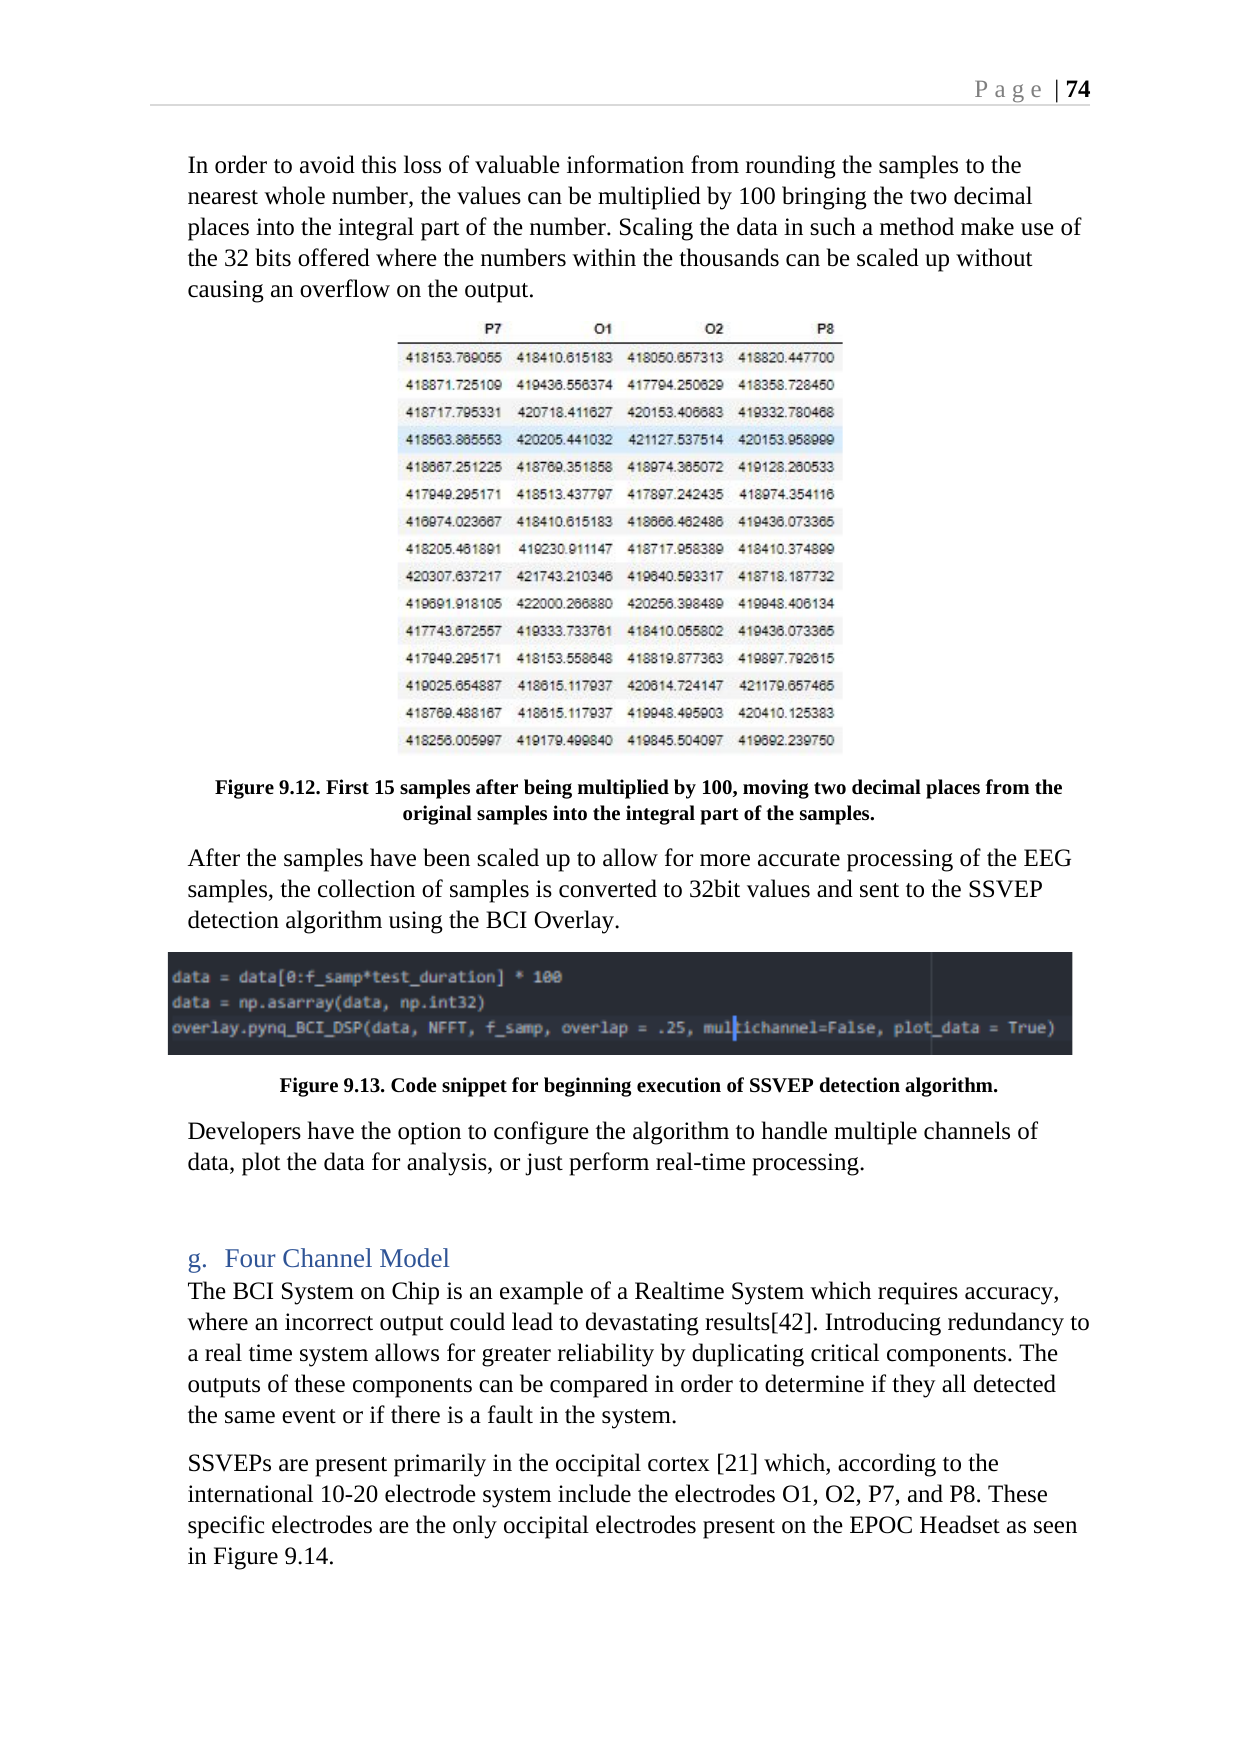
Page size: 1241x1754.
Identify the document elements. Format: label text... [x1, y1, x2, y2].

text In order to avoid this loss of valuable information from rounding the samples to the nearest whole number, the values can be multiplied by 100 bringing the two decimal places into the integral part of the number. Scaling the data in such a method make use of the 32 bits offered where the numbers within the thousands can be scaled up without causing an overflow on the output. [187, 150, 1090, 303]
text Figure 9.12. First 15 samples after being multiplied by 100, moving two decimal places from the original samples into the integral part of the samples. [187, 774, 1090, 824]
subtitle Four Channel Model [187, 1242, 1090, 1274]
picture [167, 952, 1073, 1055]
text SSVEPs are present primarily in the occipital cortex [21] which, according to the international 10-20 electrode system include the electrodes O1, O2, P7, and P8. These specific electrodes are the only occipital electrodes present on the EPOC Headset as seen in Figure 9.14. [187, 1448, 1090, 1570]
text After the samples have been scaled up to allow for more accurate processing of the EEG samples, the collection of samples is converted to 32bit values and sent to the SSVEP detection algorithm using the BCI Overlay. [187, 843, 1090, 934]
picture [397, 321, 843, 756]
text Developers have the option to configure the algorithm to handle multiple channels of data, plot the data for analysis, or just perform real-time processing. [187, 1116, 1090, 1176]
text The BCI System on Chip is an example of a Realtime System which requires accuracy, where an incorrect output could lead to devastating results[42]. Introducing redundancy to a real time system allows for greater reliability by duplicating critical components. The outputs of these components can be compared in order to determine if they all detected the same event or if there is a fault in the system. [187, 1276, 1090, 1429]
text Figure 9.13. Code snippet for beginning execution of SSVEP detection algorithm. [187, 1073, 1090, 1097]
